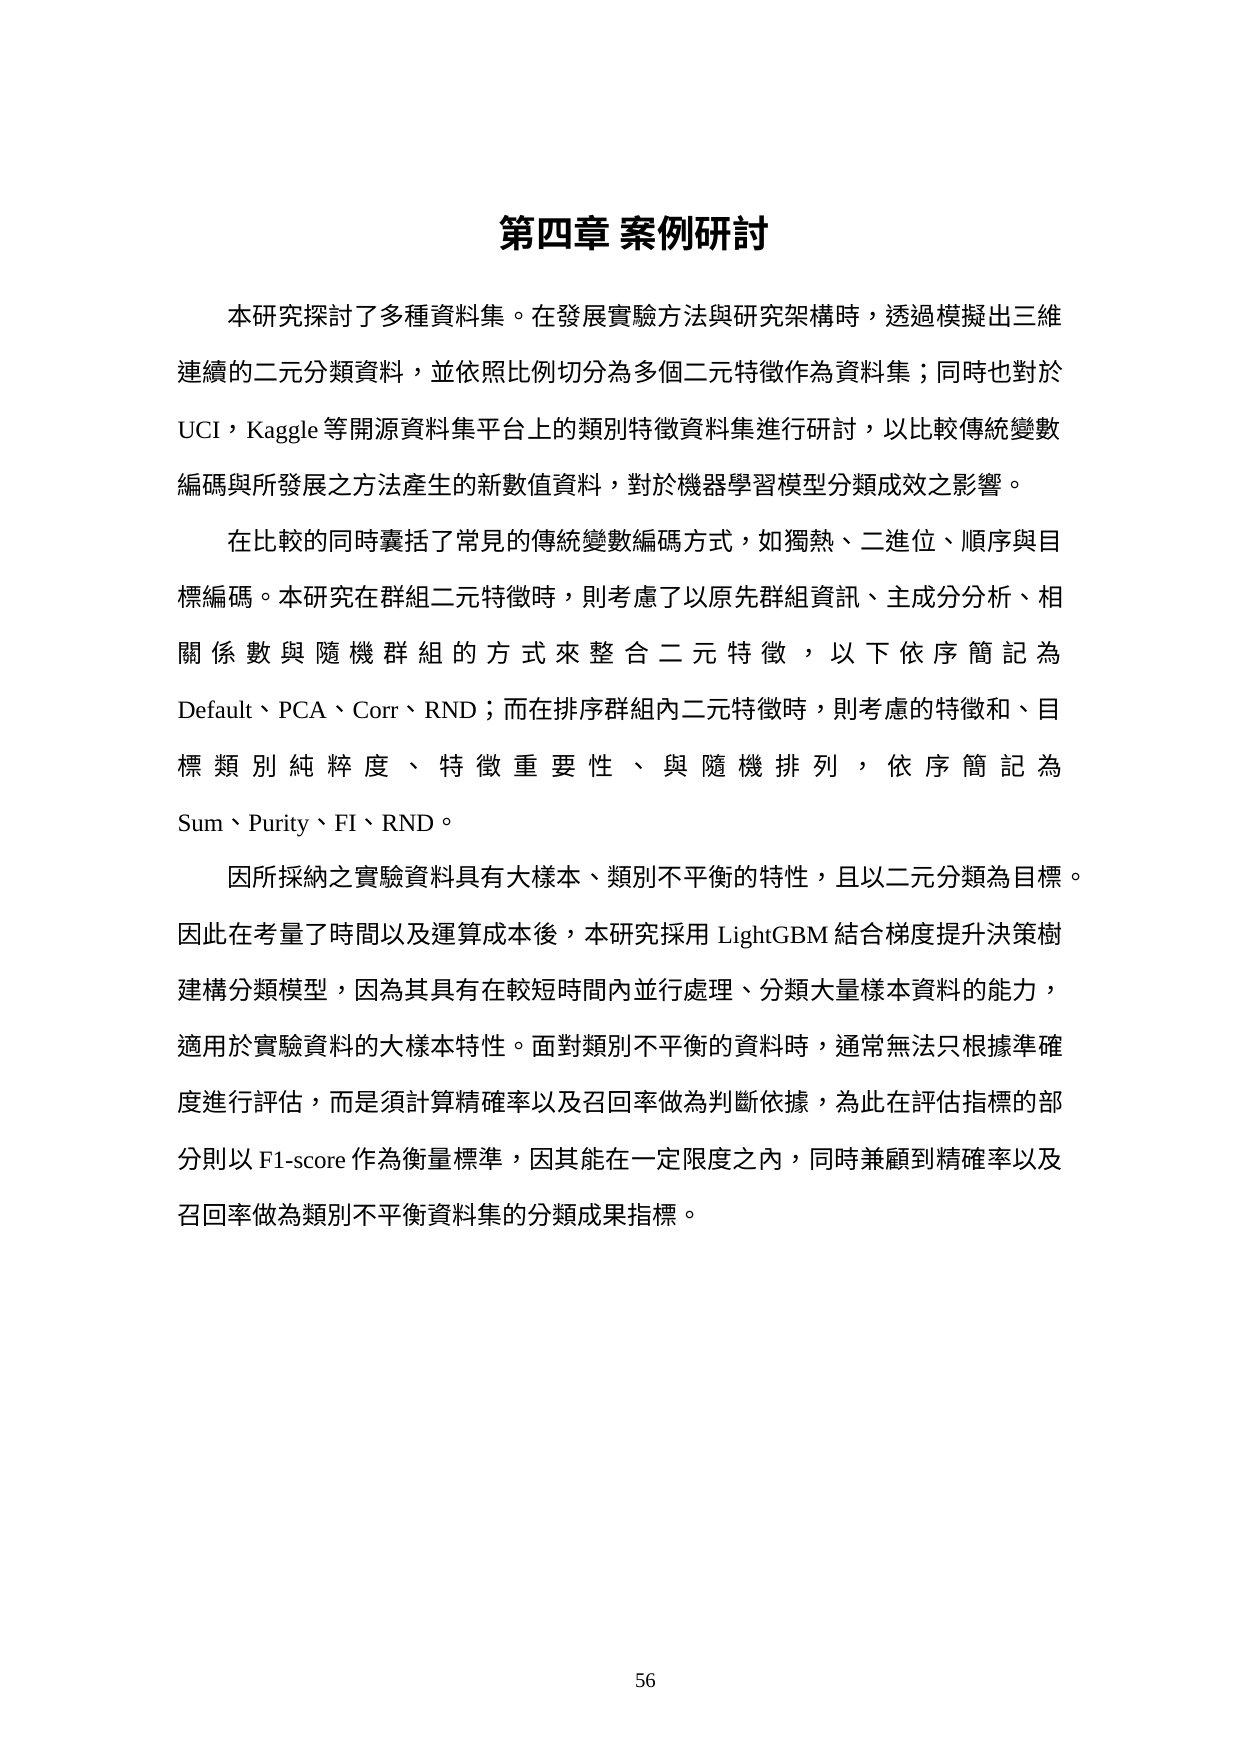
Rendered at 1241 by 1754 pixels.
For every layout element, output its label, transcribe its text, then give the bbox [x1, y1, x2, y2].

text 本研究探討了多種資料集。在發展實驗方法與研究架構時，透過模擬出三維連續的二元分類資料，並依照比例切分為多個二元特徵作為資料集；同時也對於UCI，Kaggle等開源資料集平台上的類別特徵資料集進行研討，以比較傳統變數編碼與所發展之方法產生的新數值資料，對於機器學習模型分類成效之影響。 [177, 296, 1063, 502]
subtitle 第四章 案例研討 [177, 194, 1063, 269]
text 在比較的同時囊括了常見的傳統變數編碼方式，如獨熱、二進位、順序與目標編碼。本研究在群組二元特徵時，則考慮了以原先群組資訊、主成分分析、相關係數與隨機群組的方式來整合二元特徵，以下依序簡記為Default、PCA、Corr、RND；而在排序群組內二元特徵時，則考慮的特徵和、目標類別純粹度、特徵重要性、與隨機排列，依序簡記為Sum、Purity、FI、RND。 [177, 520, 1063, 839]
text 因所採納之實驗資料具有大樣本、類別不平衡的特性，且以二元分類為目標。因此在考量了時間以及運算成本後，本研究採用LightGBM結合梯度提升決策樹建構分類模型，因為其具有在較短時間內並行處理、分類大量樣本資料的能力，適用於實驗資料的大樣本特性。面對類別不平衡的資料時，通常無法只根據準確度進行評估，而是須計算精確率以及召回率做為判斷依據，為此在評估指標的部分則以F1-score作為衡量標準，因其能在一定限度之內，同時兼顧到精確率以及召回率做為類別不平衡資料集的分類成果指標。 [177, 857, 1063, 1232]
